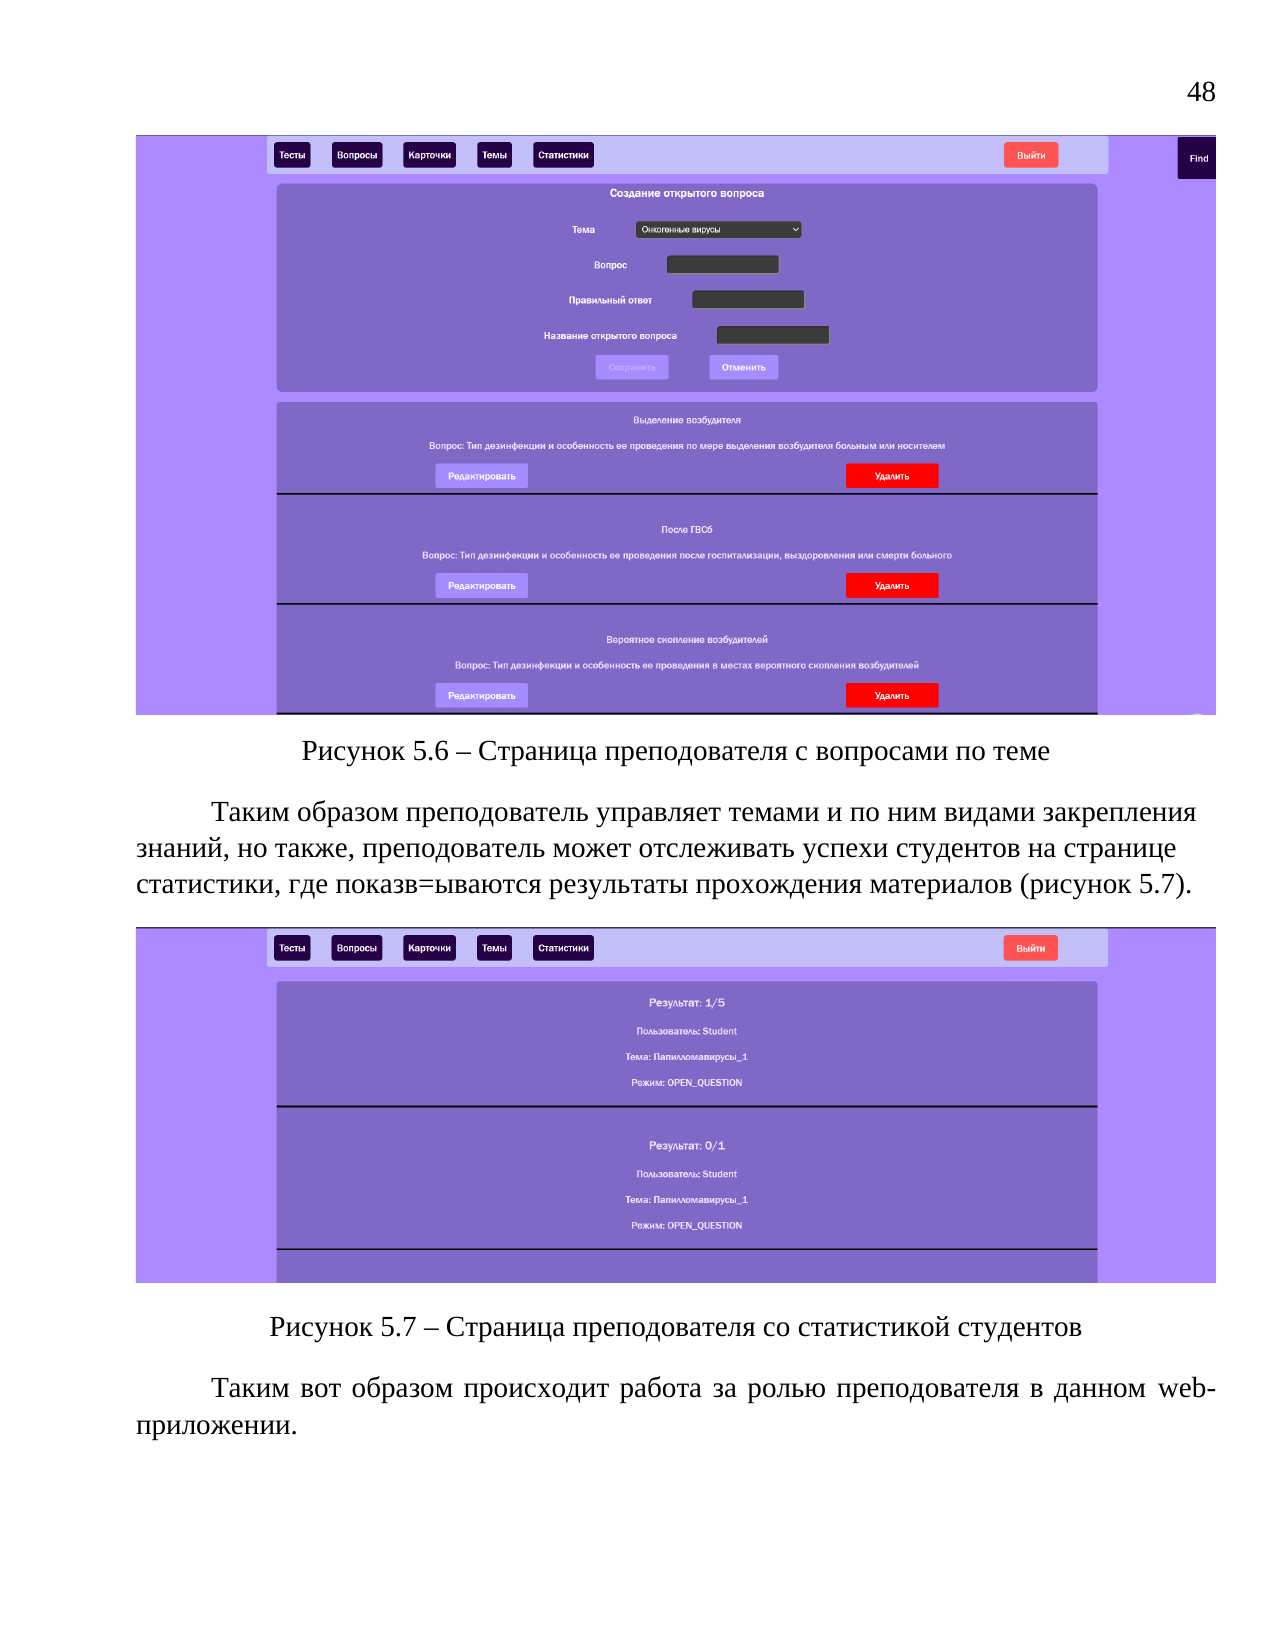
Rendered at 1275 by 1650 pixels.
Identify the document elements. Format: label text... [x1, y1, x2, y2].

text Рисунок 5.6 – Страница преподователя с вопросами по теме [136, 733, 1216, 767]
text Таким образом преподователь управляет темами и по ним видами закрепления знаний, но также, преподователь может отслеживать успехи студентов на странице статистики, где показв=ываются результаты прохождения материалов (рисунок 5.7). [136, 794, 1216, 900]
picture [135, 135, 1216, 715]
text Рисунок 5.7 – Страница преподователя со статистикой студентов [136, 1309, 1216, 1343]
text Таким вот образом происходит работа за ролью преподователя в данном web-приложении. [136, 1371, 1216, 1440]
picture [135, 927, 1216, 1283]
